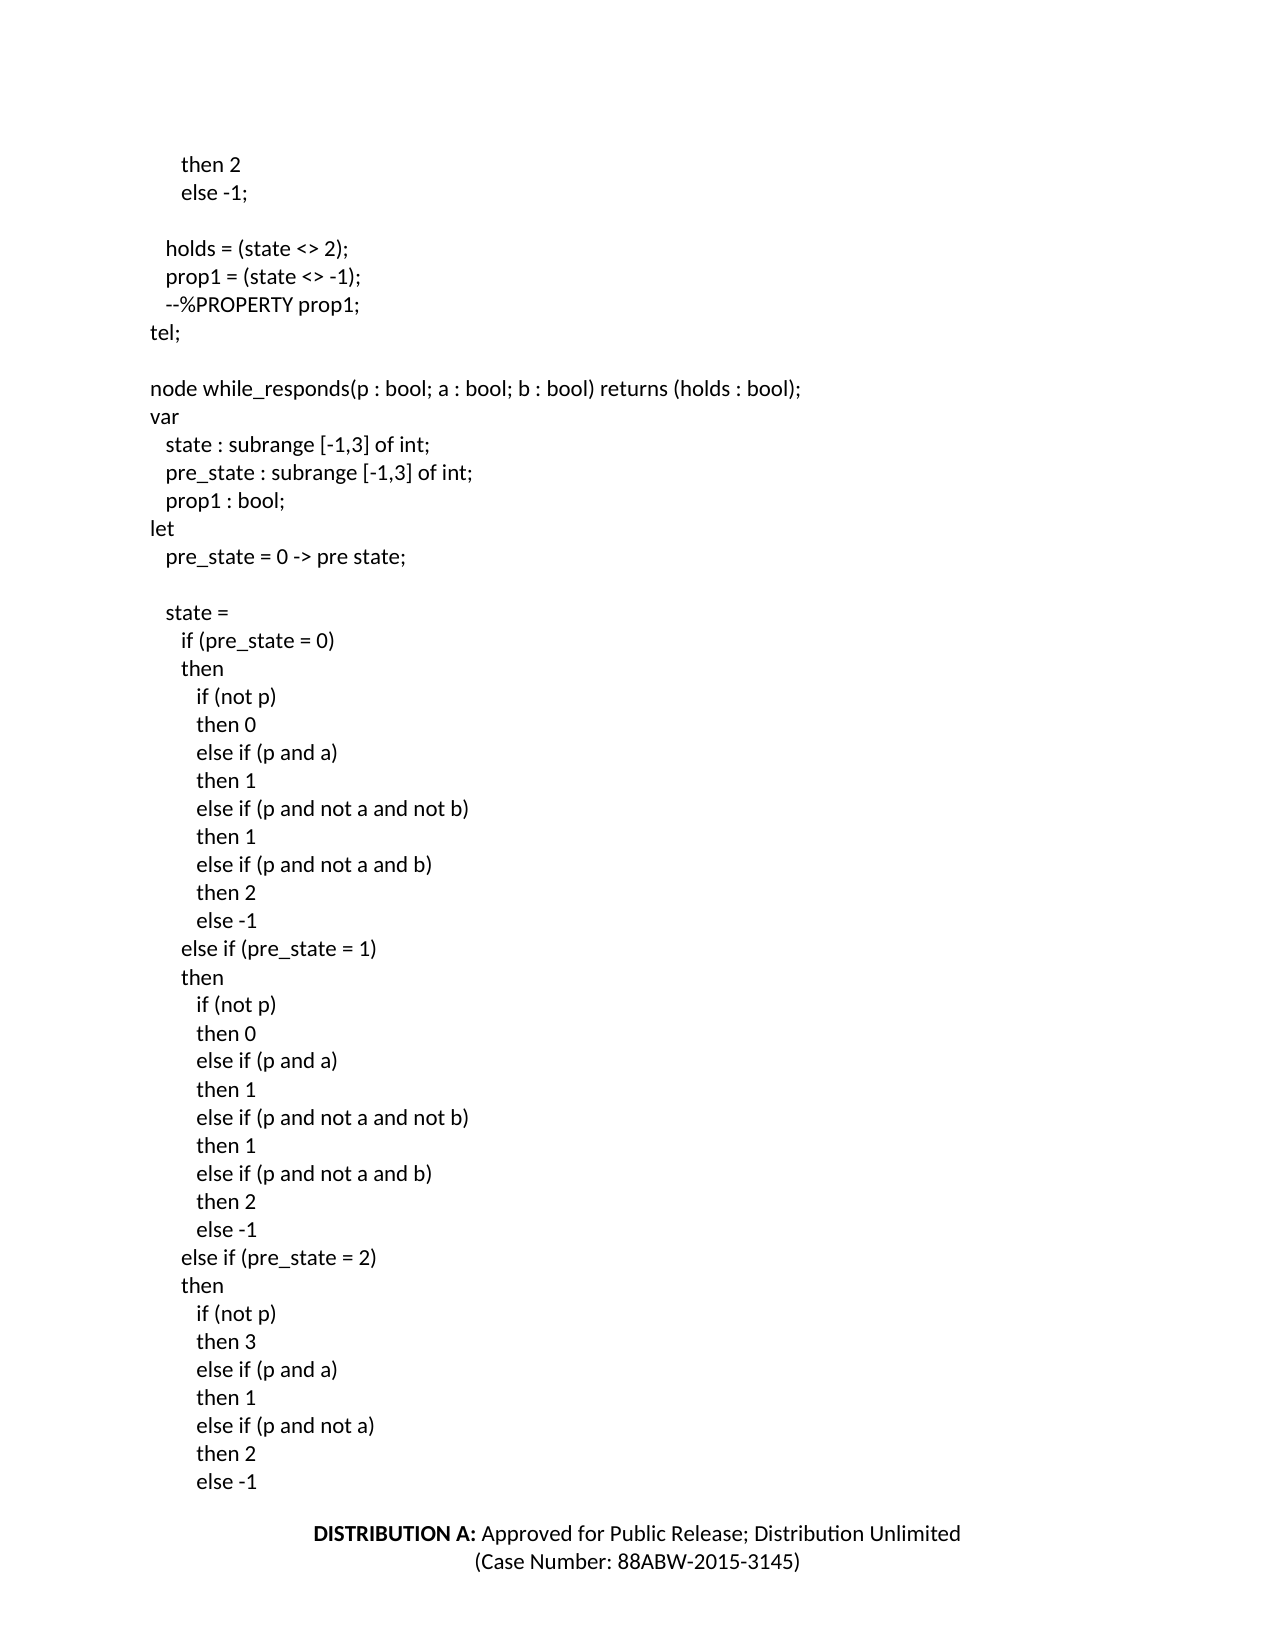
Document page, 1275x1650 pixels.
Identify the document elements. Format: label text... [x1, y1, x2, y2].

text var [150, 402, 1125, 430]
text then 1 [150, 1131, 1125, 1159]
text tel; [150, 318, 1125, 346]
text if (not p) [150, 682, 1125, 710]
text else if (pre_state = 1) [150, 934, 1125, 963]
text state : subrange [-1,3] of int; [150, 430, 1125, 458]
text then [150, 963, 1125, 991]
text then [150, 654, 1125, 682]
text holds = (state <> 2); [150, 234, 1125, 262]
text then 3 [150, 1327, 1125, 1355]
text else -1 [150, 1215, 1125, 1243]
text else if (pre_state = 2) [150, 1243, 1125, 1271]
text then 2 [150, 1439, 1125, 1467]
text else -1; [150, 178, 1125, 206]
text pre_state : subrange [-1,3] of int; [150, 458, 1125, 486]
text else if (p and a) [150, 738, 1125, 766]
text else if (p and not a and not b) [150, 794, 1125, 822]
text then 1 [150, 1075, 1125, 1103]
text pre_state = 0 -> pre state; [150, 542, 1125, 570]
text then 1 [150, 822, 1125, 851]
text then 2 [150, 150, 1125, 178]
text node while_responds(p : bool; a : bool; b : bool) returns (holds : bool); [150, 374, 1125, 402]
text else if (p and a) [150, 1355, 1125, 1383]
text state = [150, 598, 1125, 626]
text if (pre_state = 0) [150, 626, 1125, 654]
text then [150, 1271, 1125, 1299]
text then 1 [150, 1383, 1125, 1411]
text else if (p and not a) [150, 1411, 1125, 1439]
text else -1 [150, 1467, 1125, 1495]
text prop1 : bool; [150, 486, 1125, 514]
text else -1 [150, 907, 1125, 934]
text then 0 [150, 710, 1125, 738]
text let [150, 514, 1125, 542]
text then 2 [150, 1187, 1125, 1215]
text then 0 [150, 1019, 1125, 1047]
text if (not p) [150, 1299, 1125, 1327]
text --%PROPERTY prop1; [150, 290, 1125, 318]
text else if (p and not a and not b) [150, 1103, 1125, 1131]
text else if (p and not a and b) [150, 1159, 1125, 1187]
text else if (p and a) [150, 1047, 1125, 1075]
text then 1 [150, 766, 1125, 794]
text if (not p) [150, 991, 1125, 1019]
text then 2 [150, 878, 1125, 907]
text prop1 = (state <> -1); [150, 262, 1125, 290]
text else if (p and not a and b) [150, 851, 1125, 878]
